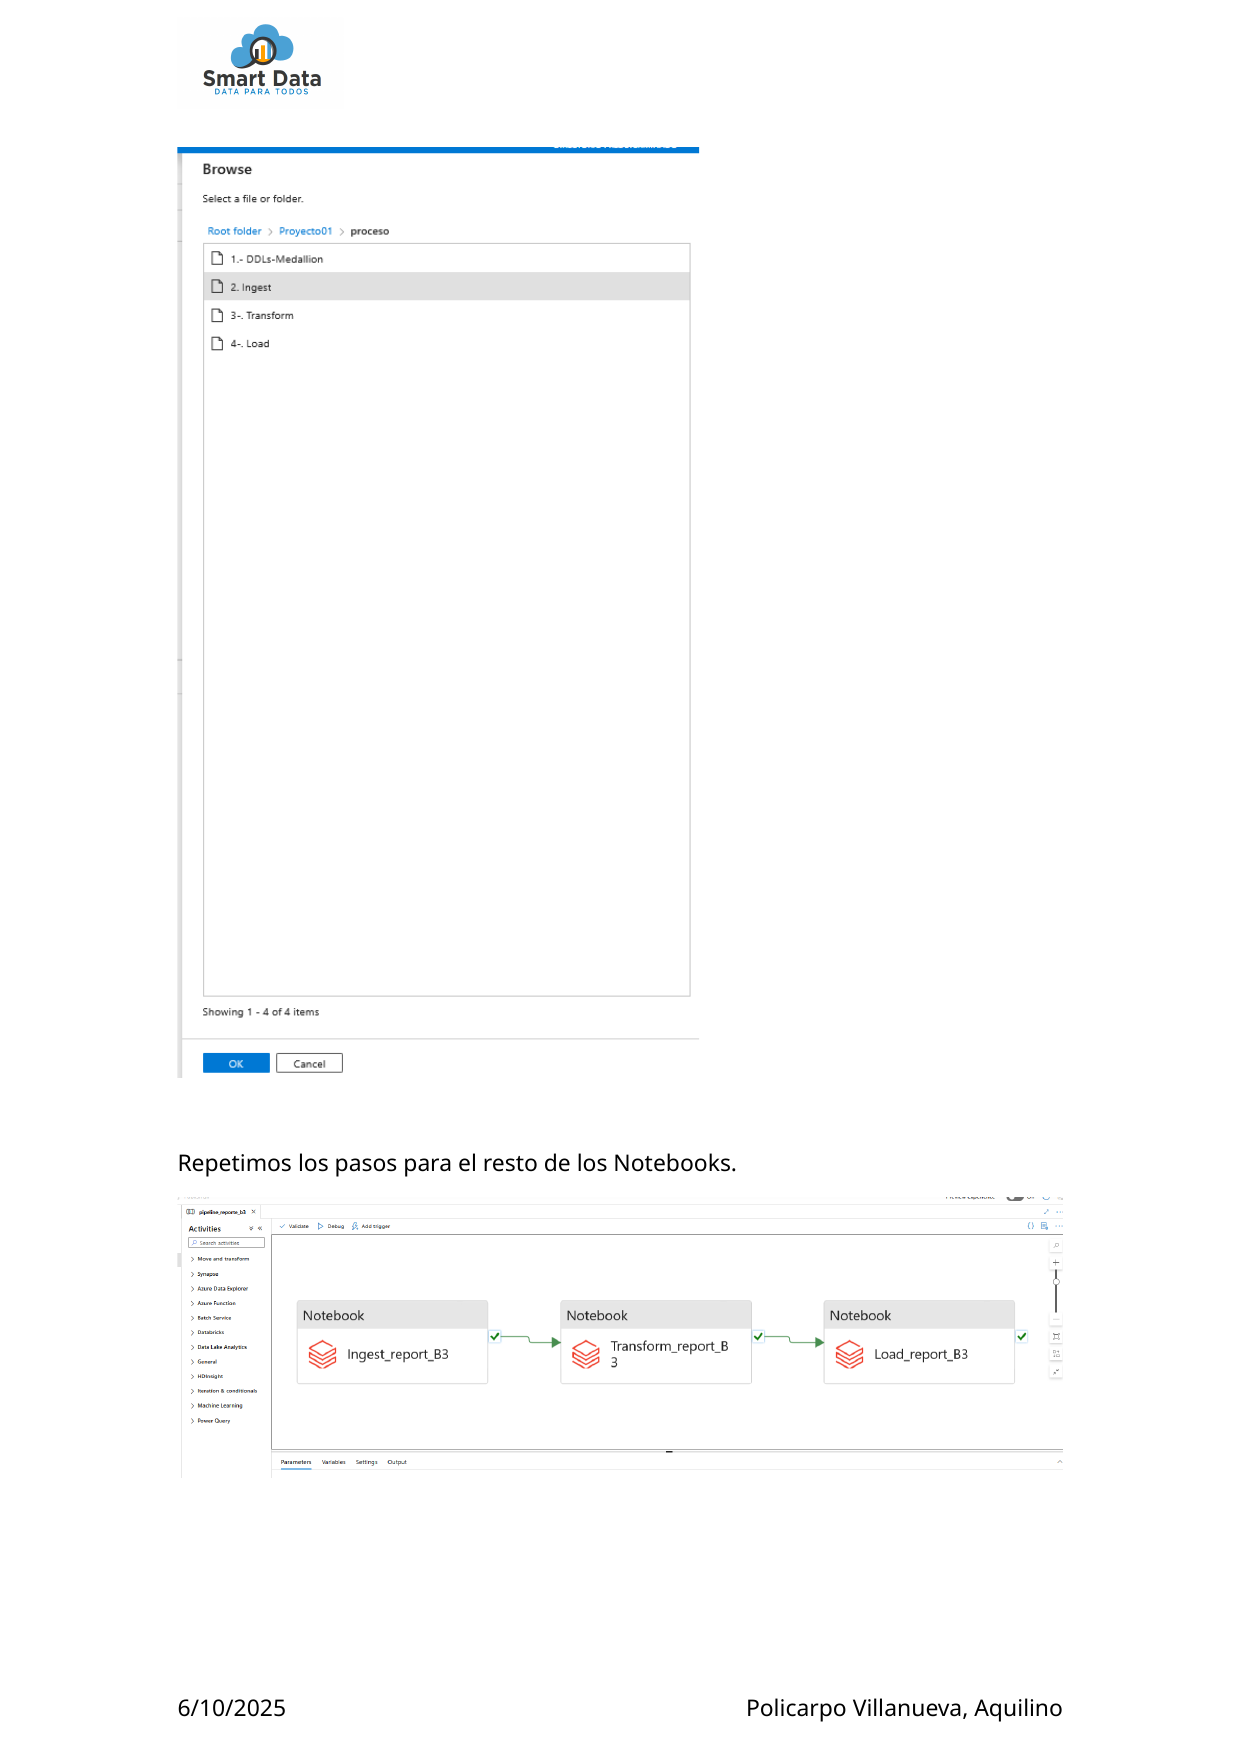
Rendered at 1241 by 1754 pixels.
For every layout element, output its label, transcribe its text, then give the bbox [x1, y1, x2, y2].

text Repetimos los pasos para el resto de los Notebooks. [177, 1147, 1063, 1179]
picture [177, 147, 700, 1078]
picture [177, 1197, 1063, 1478]
picture [177, 17, 344, 109]
